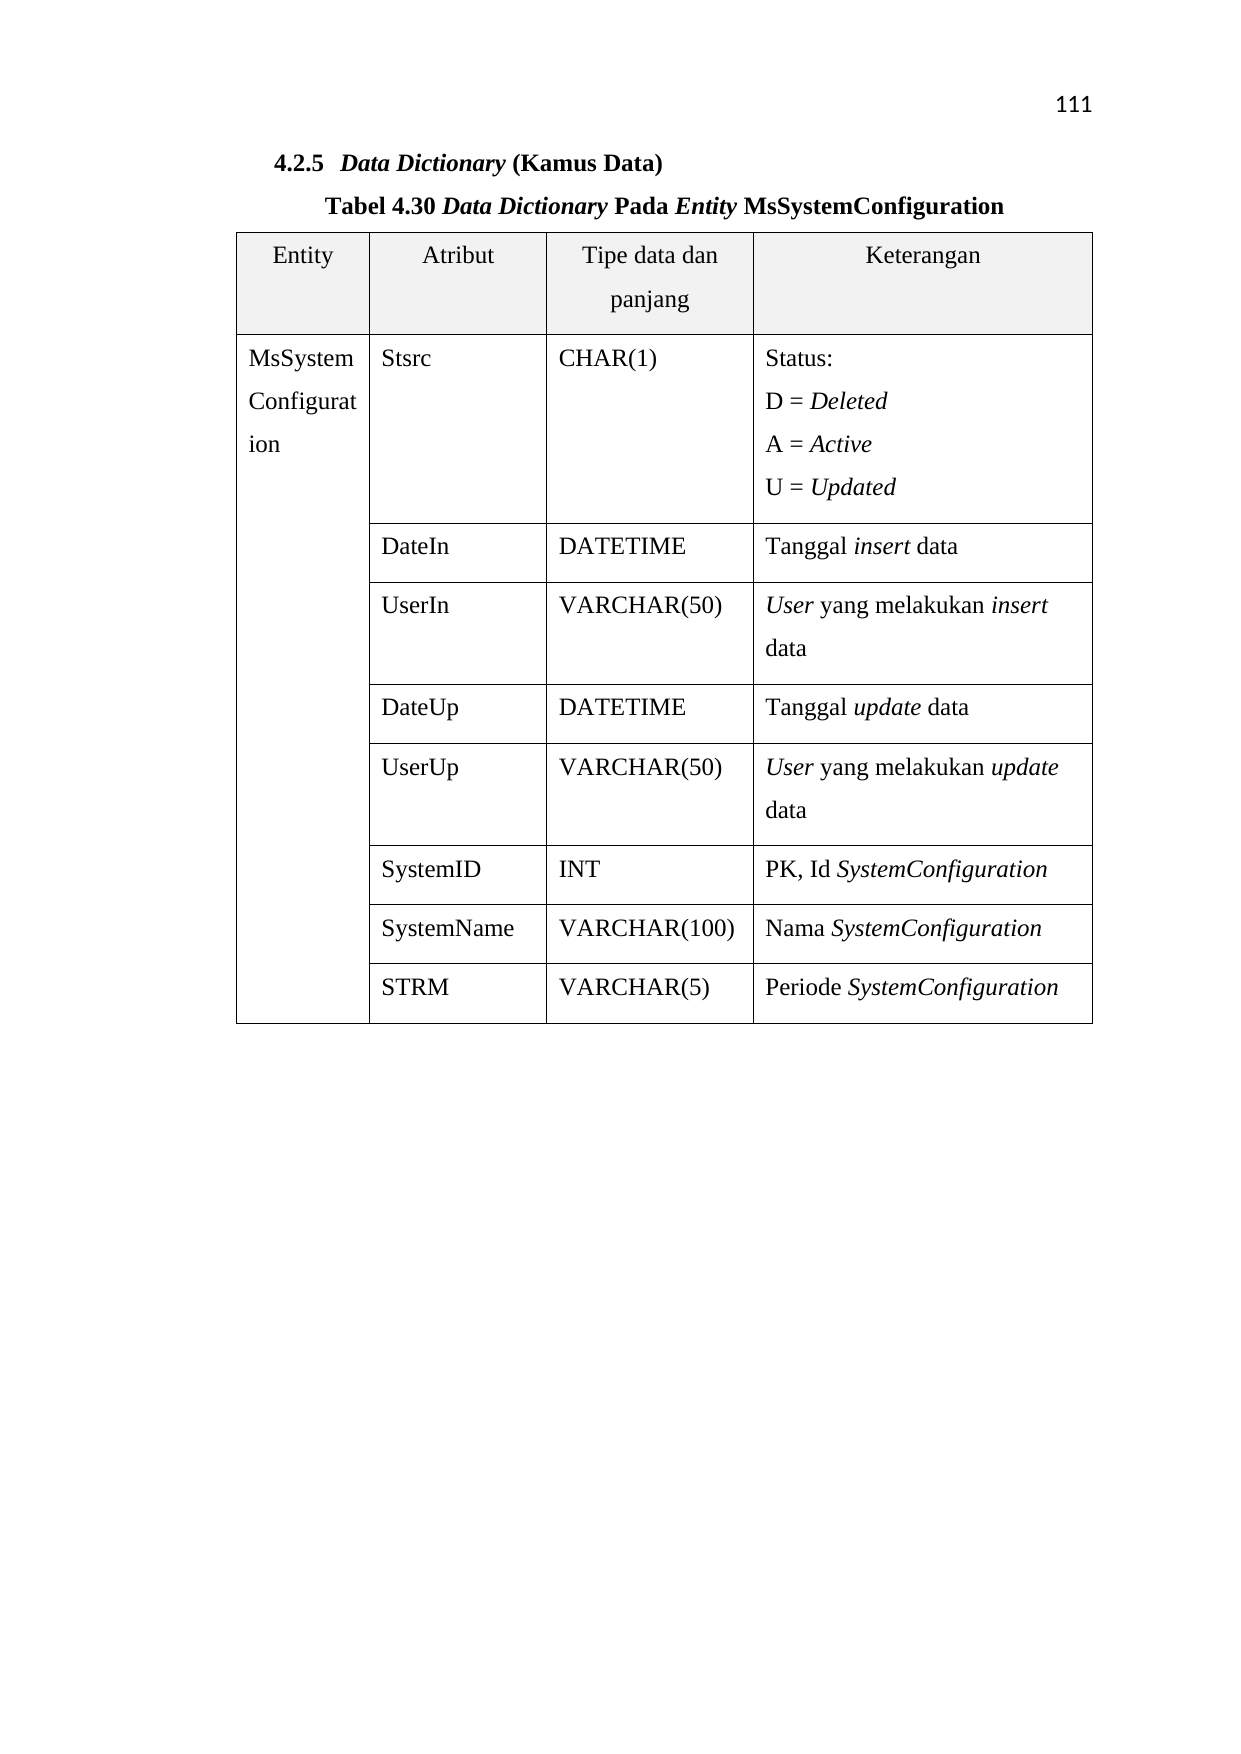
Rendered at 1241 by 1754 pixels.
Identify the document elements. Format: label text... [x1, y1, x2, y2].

table_cell UserIn [370, 583, 546, 684]
table_cell VARCHAR(100) [547, 905, 753, 963]
text Tabel 4.30 Data Dictionary Pada Entity MsSystemConfiguration [236, 191, 1092, 219]
table_cell VARCHAR(50) [547, 744, 753, 845]
table_cell VARCHAR(50) [547, 583, 753, 684]
table_cell INT [547, 846, 753, 904]
table_cell User yang melakukan insert data [754, 583, 1092, 684]
table_header Entity [237, 233, 369, 334]
table_cell Stsrc [370, 335, 546, 523]
table_cell CHAR(1) [547, 335, 753, 523]
table_cell STRM [370, 964, 546, 1022]
table_cell MsSystemConfiguration [237, 335, 369, 1022]
table_cell Nama SystemConfiguration [754, 905, 1092, 963]
table_header Atribut [370, 233, 546, 334]
table_cell SystemID [370, 846, 546, 904]
table_cell Status: D = Deleted A = Active U = Updated [754, 335, 1092, 523]
table_cell VARCHAR(5) [547, 964, 753, 1022]
table_cell PK, Id SystemConfiguration [754, 846, 1092, 904]
table_cell DateIn [370, 524, 546, 582]
table_cell UserUp [370, 744, 546, 845]
table_cell User yang melakukan update data [754, 744, 1092, 845]
table_header Tipe data dan panjang [547, 233, 753, 334]
table_cell Tanggal update data [754, 685, 1092, 743]
text Data Dictionary (Kamus Data) [274, 148, 1092, 176]
table_cell DateUp [370, 685, 546, 743]
table_cell DATETIME [547, 685, 753, 743]
table_cell DATETIME [547, 524, 753, 582]
table_cell Periode SystemConfiguration [754, 964, 1092, 1022]
table_cell Tanggal insert data [754, 524, 1092, 582]
table_header Keterangan [754, 233, 1092, 334]
table_cell SystemName [370, 905, 546, 963]
